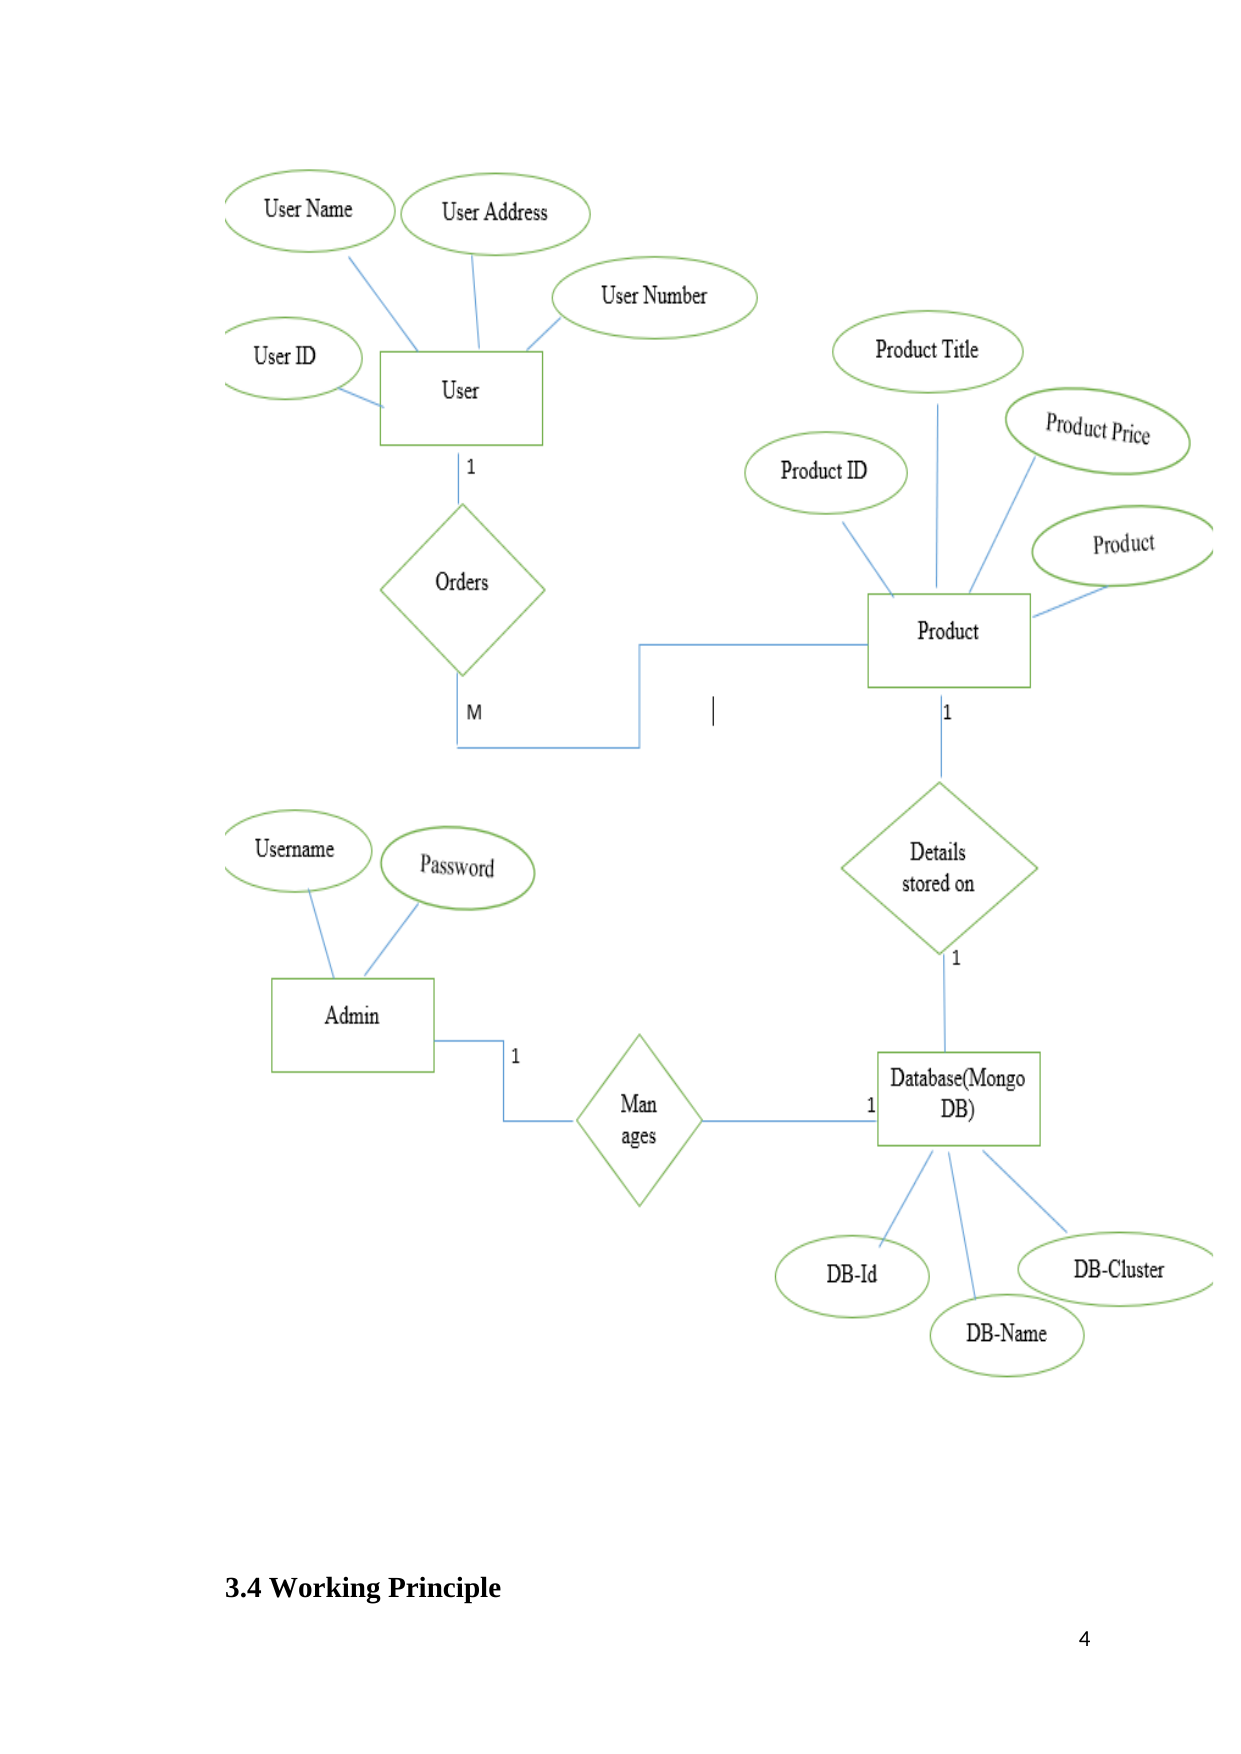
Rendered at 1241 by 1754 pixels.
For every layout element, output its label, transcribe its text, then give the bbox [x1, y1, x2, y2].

text 3.4 Working Principle [225, 1570, 1090, 1604]
picture [225, 151, 1214, 1394]
